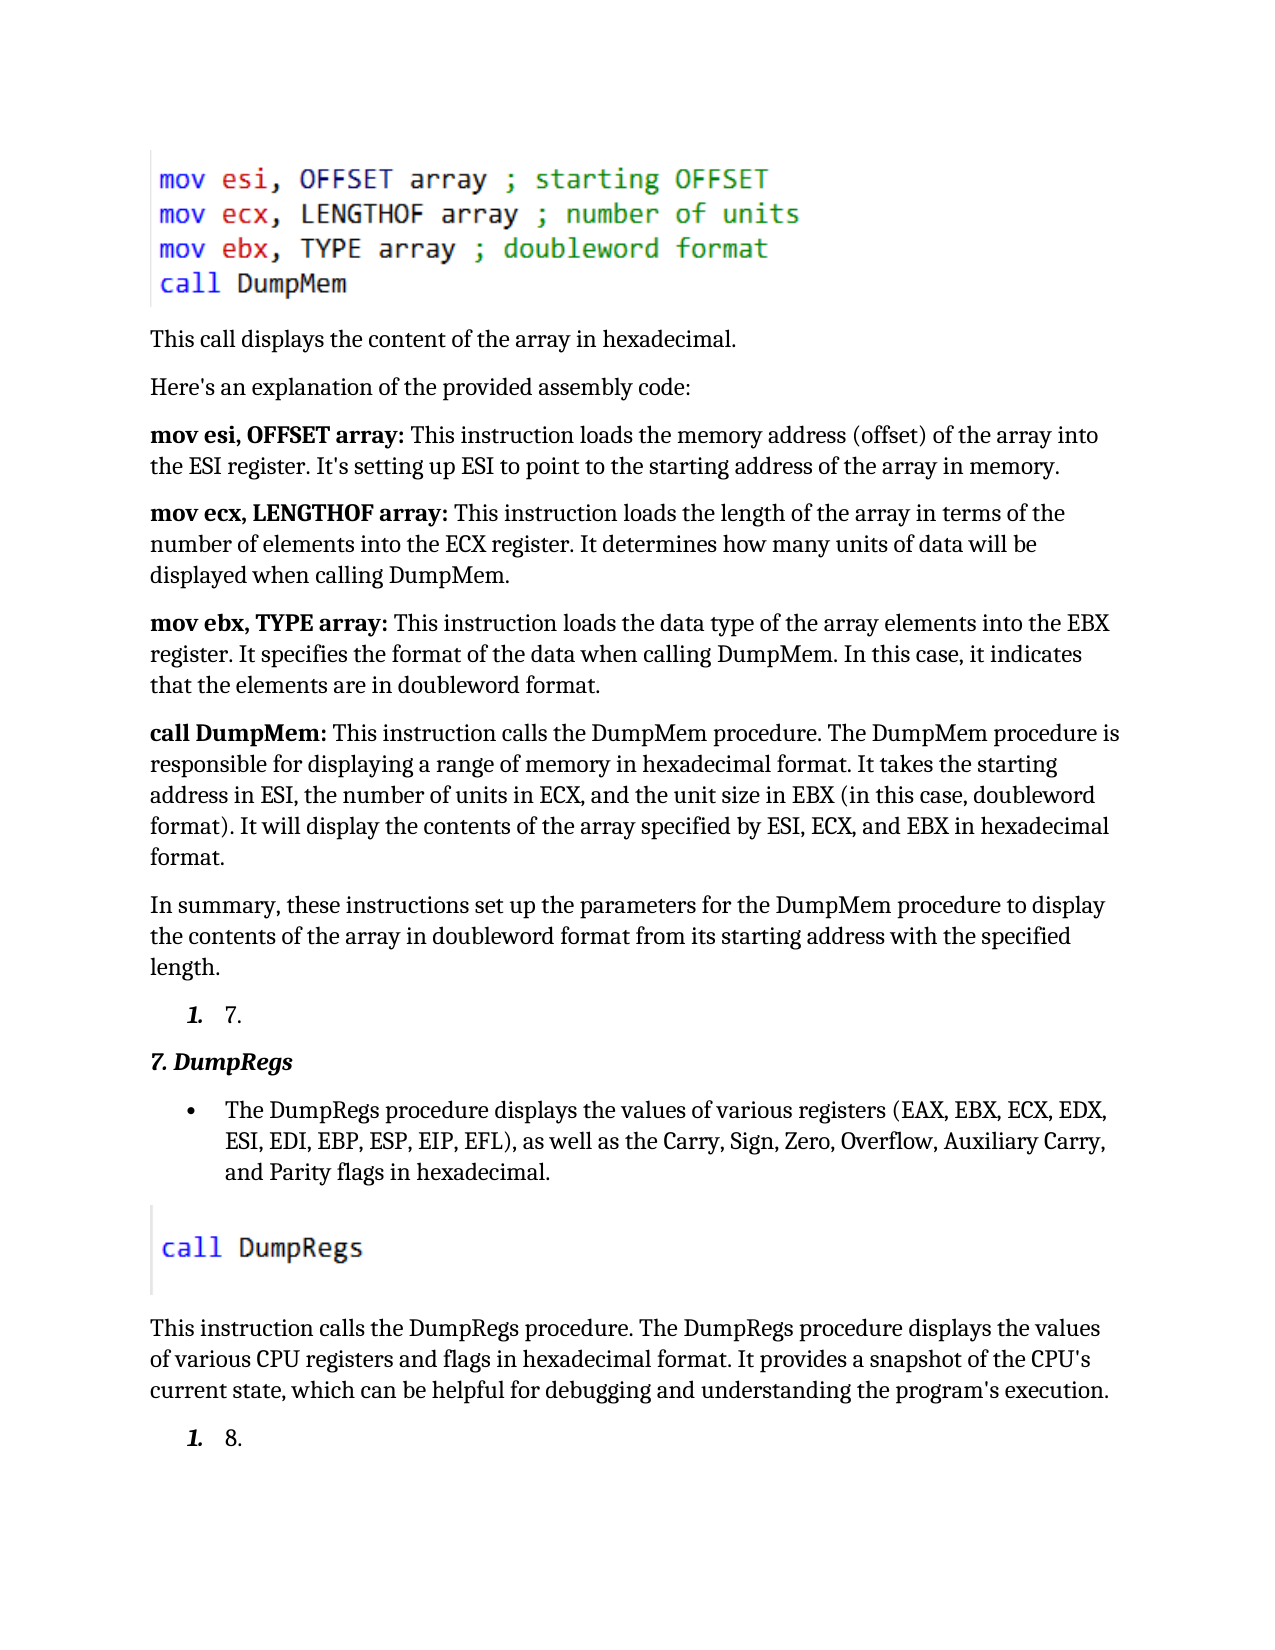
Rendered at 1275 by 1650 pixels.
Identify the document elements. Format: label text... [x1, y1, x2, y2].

list 8. [187, 1424, 1125, 1452]
picture [150, 150, 901, 307]
text mov ebx, TYPE array: This instruction loads the data type of the array elements into the EBX register. It specifies the format of the data when calling DumpMem. In this case, it indicates that the elements are in doubleword format. [150, 609, 1125, 700]
text mov ecx, LENGTHOF array: This instruction loads the length of the array in terms of the number of elements into the ECX register. It determines how many units of data will be displayed when calling DumpMem. [150, 499, 1125, 590]
picture [150, 1205, 546, 1295]
list 7. [187, 1001, 1125, 1029]
text mov esi, OFFSET array: This instruction loads the memory address (offset) of the array into the ESI register. It's setting up ESI to point to the starting address of the array in memory. [150, 421, 1125, 480]
text 7. DumpRegs [150, 1048, 1125, 1077]
list The DumpRegs procedure displays the values of various registers (EAX, EBX, ECX, EDX, ESI, EDI, EBP, ESP, EIP, EFL), as well as the Carry, Sign, Zero, Overflow, Auxiliary Carry, and Parity flags in hexadecimal. [187, 1096, 1125, 1187]
text In summary, these instructions set up the parameters for the DumpMem procedure to display the contents of the array in doubleword format from its starting address with the specified length. [150, 891, 1125, 982]
text Here's an explanation of the provided assembly code: [150, 373, 1125, 402]
text This call displays the content of the array in hexadecimal. [150, 325, 1125, 354]
text This instruction calls the DumpRegs procedure. The DumpRegs procedure displays the values of various CPU registers and flags in hexadecimal format. It provides a snapshot of the CPU's current state, which can be helpful for debugging and understanding the program's execution. [150, 1314, 1125, 1405]
text call DumpMem: This instruction calls the DumpMem procedure. The DumpMem procedure is responsible for displaying a range of memory in hexadecimal format. It takes the starting address in ESI, the number of units in ECX, and the unit size in EBX (in this case, doubleword format). It will display the contents of the array specified by ESI, ECX, and EBX in hexadecimal format. [150, 719, 1125, 872]
